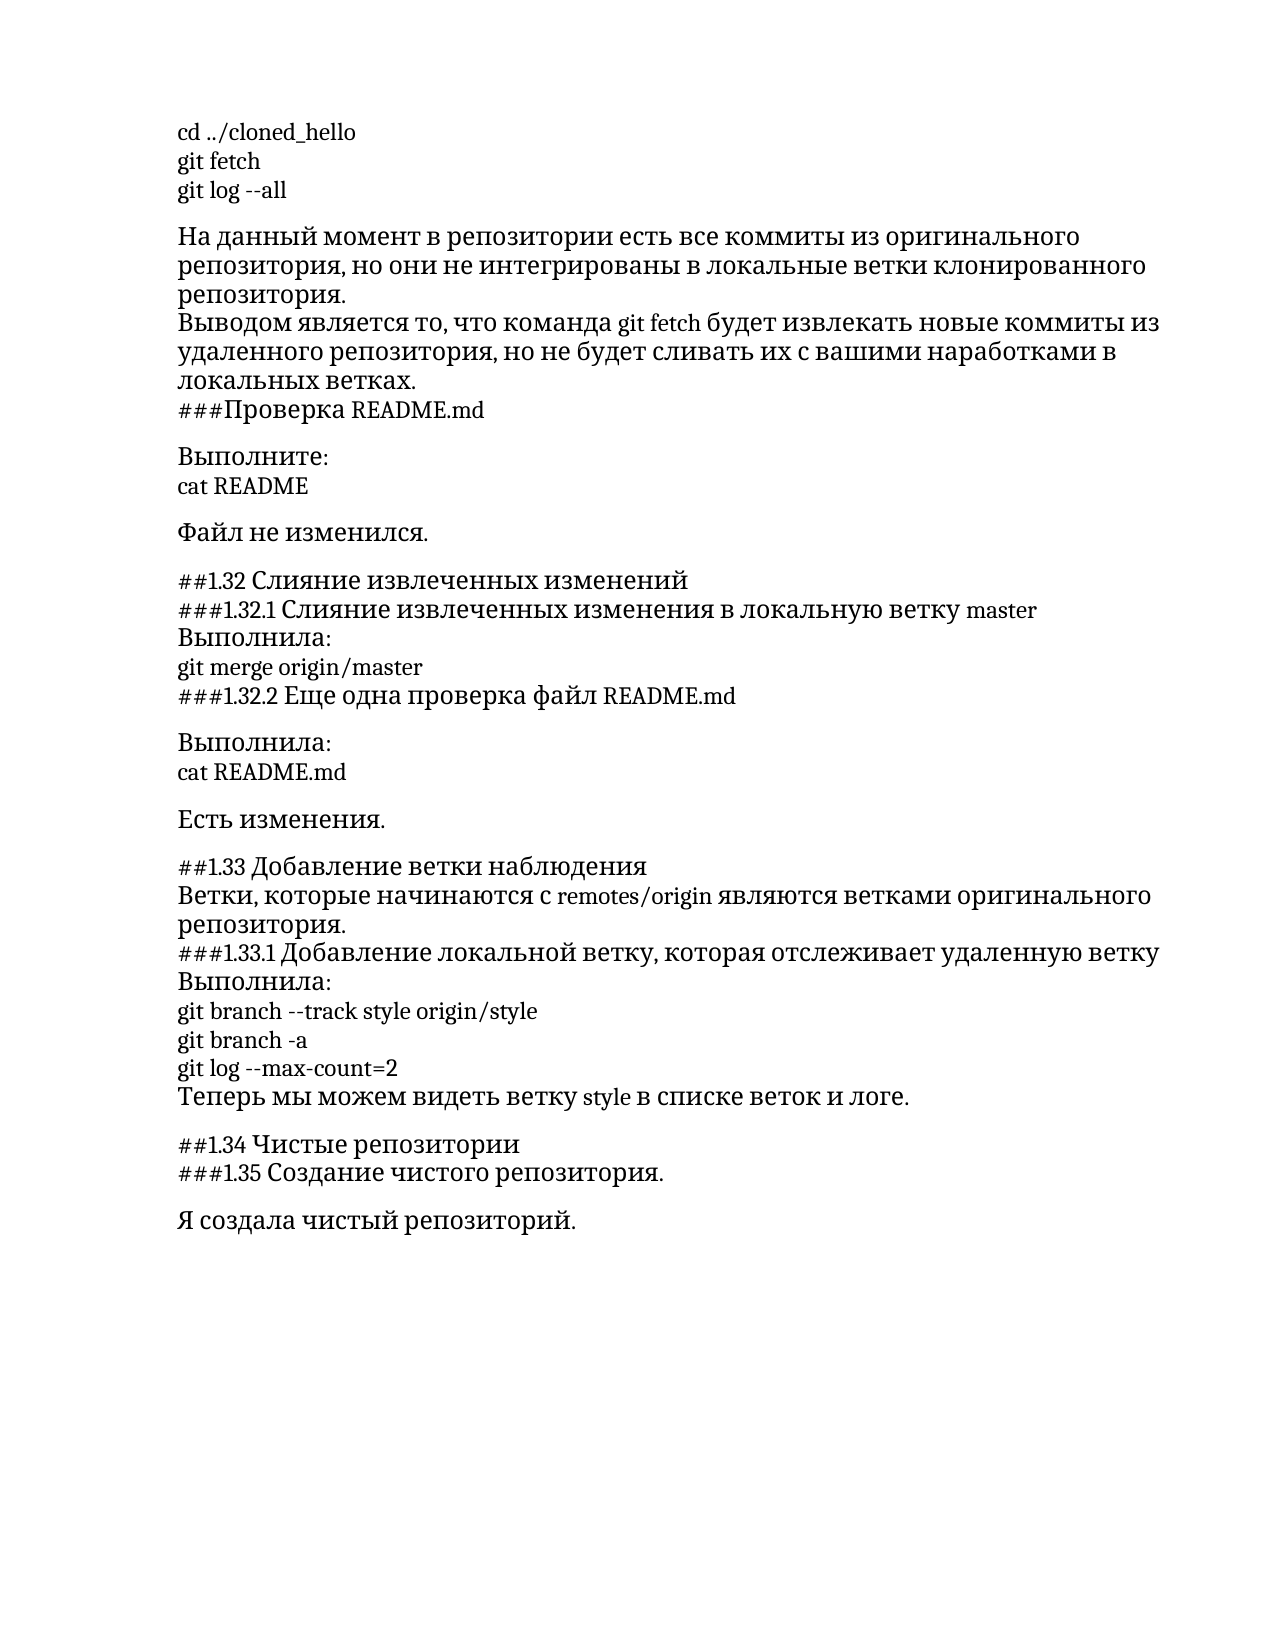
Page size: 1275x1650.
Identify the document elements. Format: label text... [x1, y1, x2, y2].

text ##1.34 Чистые репозитории ###1.35 Создание чистого репозитория. [177, 1131, 1186, 1188]
text ##1.32 Слияние извлеченных изменений ###1.32.1 Слияние извлеченных изменения в локальную ветку master Выполнила: git merge origin/master ###1.32.2 Еще одна проверка файл README.md [177, 567, 1186, 711]
text ##1.33 Добавление ветки наблюдения Ветки, которые начинаются с remotes/origin являются ветками оригинального репозитория. ###1.33.1 Добавление локальной ветку, которая отслеживает удаленную ветку Выполнила: git branch --track style origin/style git branch -a git log --max-count=2 Теперь мы можем видеть ветку style в списке веток и логе. [177, 853, 1186, 1112]
text Я создала чистый репозиторий. [177, 1207, 1186, 1236]
text На данный момент в репозитории есть все коммиты из оригинального репозитория, но они не интегрированы в локальные ветки клонированного репозитория. Выводом является то, что команда git fetch будет извлекать новые коммиты из удаленного репозитория, но не будет сливать их с вашими наработками в локальных ветках. ###Проверка README.md [177, 223, 1186, 424]
text Выполните: cat README [177, 443, 1186, 501]
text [177, 118, 1186, 204]
text Выполнила: cat README.md [177, 729, 1186, 787]
text Есть изменения. [177, 806, 1186, 834]
text Файл не изменился. [177, 519, 1186, 548]
